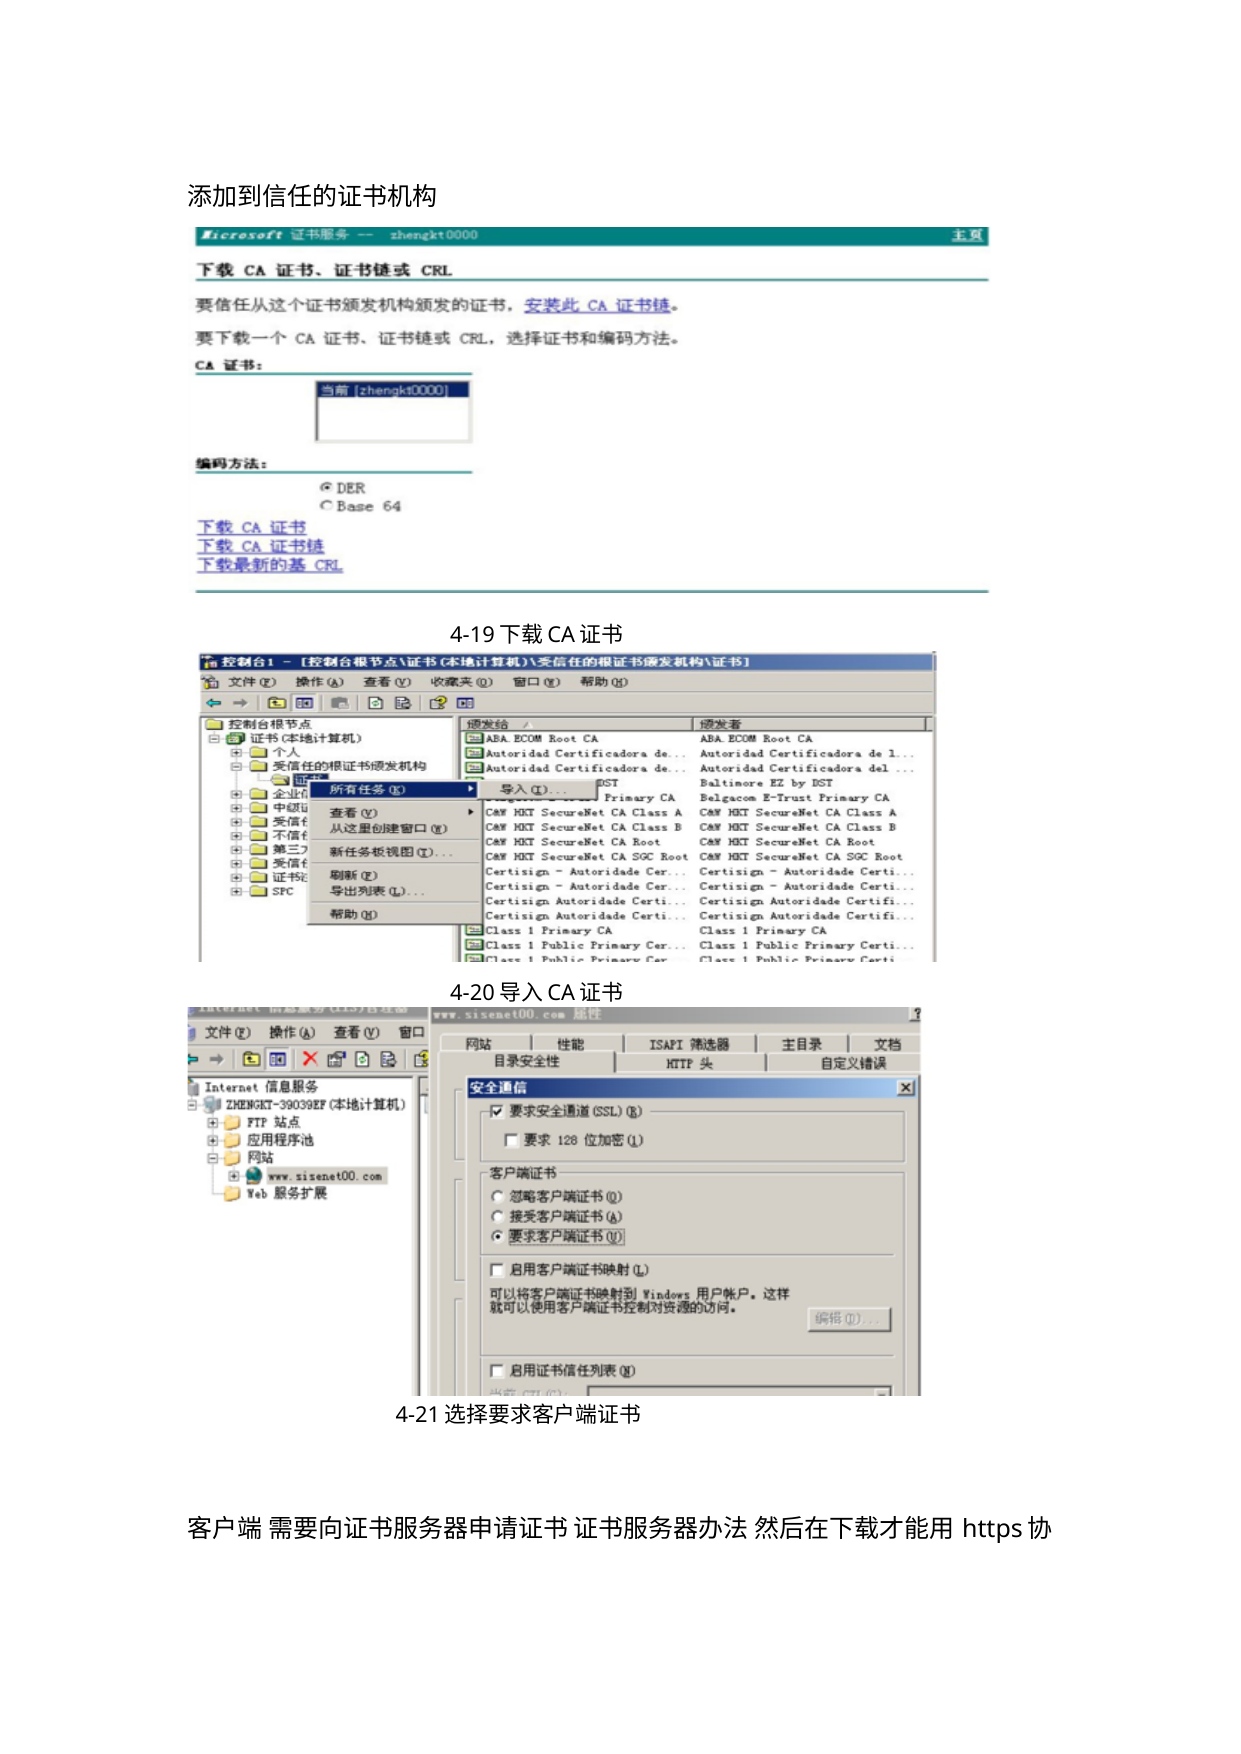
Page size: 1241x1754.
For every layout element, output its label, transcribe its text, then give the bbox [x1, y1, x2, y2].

text 4-19下载CA证书 [187, 617, 1042, 649]
text 4-21选择要求客户端证书 [187, 1397, 1053, 1429]
picture [187, 1007, 954, 1396]
picture [187, 649, 946, 962]
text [187, 162, 1053, 227]
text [187, 1494, 1053, 1559]
picture [187, 227, 991, 593]
text 4-20导入CA证书 [187, 974, 1053, 1007]
